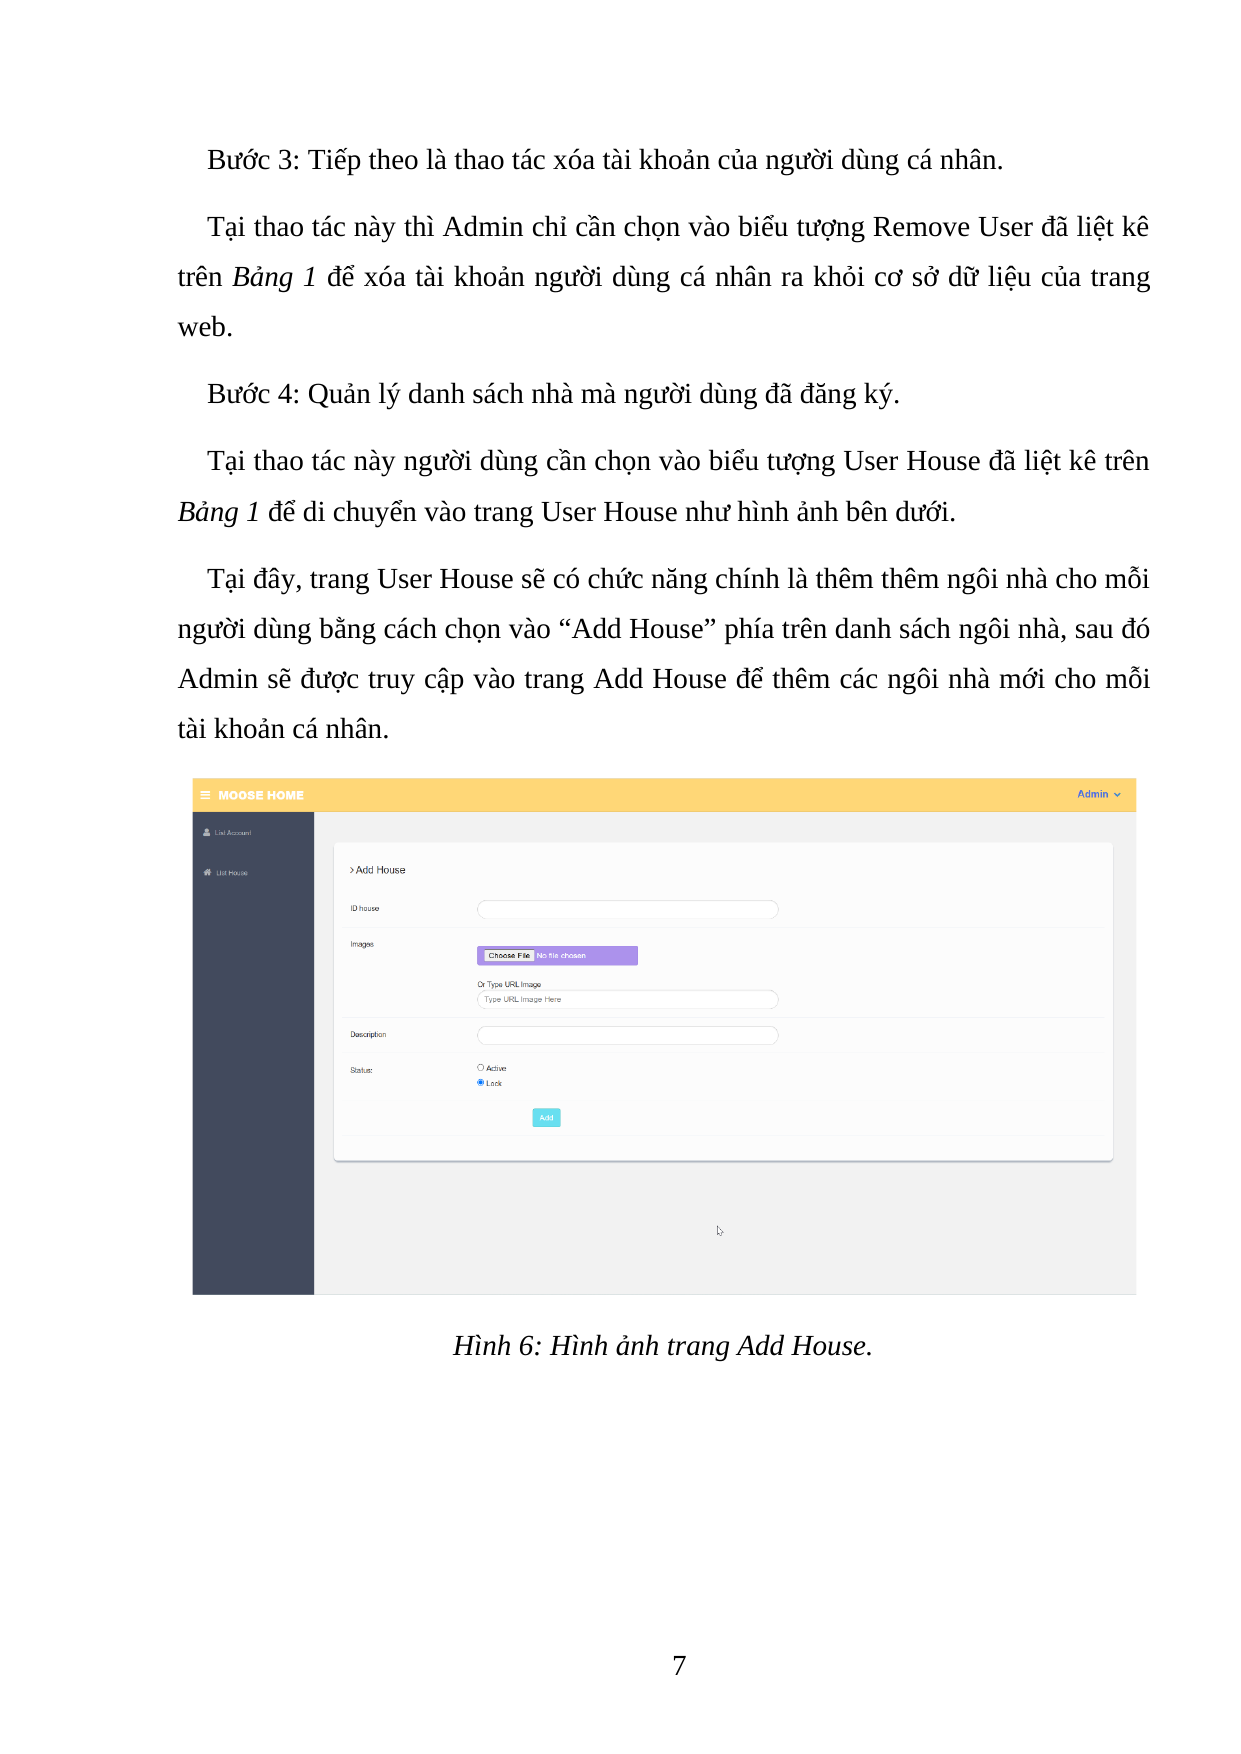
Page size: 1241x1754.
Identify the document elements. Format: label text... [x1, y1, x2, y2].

text Bước 3: Tiếp theo là thao tác xóa tài khoản của người dùng cá nhân. [177, 142, 1152, 175]
picture [192, 778, 1137, 1295]
text Tại đây, trang User House sẽ có chức năng chính là thêm thêm ngôi nhà cho mỗi người dùng bằng cách chọn vào “Add House” phía trên danh sách ngôi nhà, sau đó Admin sẽ được truy cập vào trang Add House để thêm các ngôi nhà mới cho mỗi tài khoản cá nhân. [177, 561, 1152, 745]
text Tại thao tác này người dùng cần chọn vào biểu tượng User House đã liệt kê trên Bảng 1 để di chuyển vào trang User House như hình ảnh bên dưới. [177, 443, 1152, 527]
text Bước 4: Quản lý danh sách nhà mà người dùng đã đăng ký. [177, 376, 1152, 410]
text Hình 6: Hình ảnh trang Add House. [177, 1328, 1152, 1361]
text Tại thao tác này thì Admin chỉ cần chọn vào biểu tượng Remove User đã liệt kê trên Bảng 1 để xóa tài khoản người dùng cá nhân ra khỏi cơ sở dữ liệu của trang web. [177, 209, 1152, 343]
